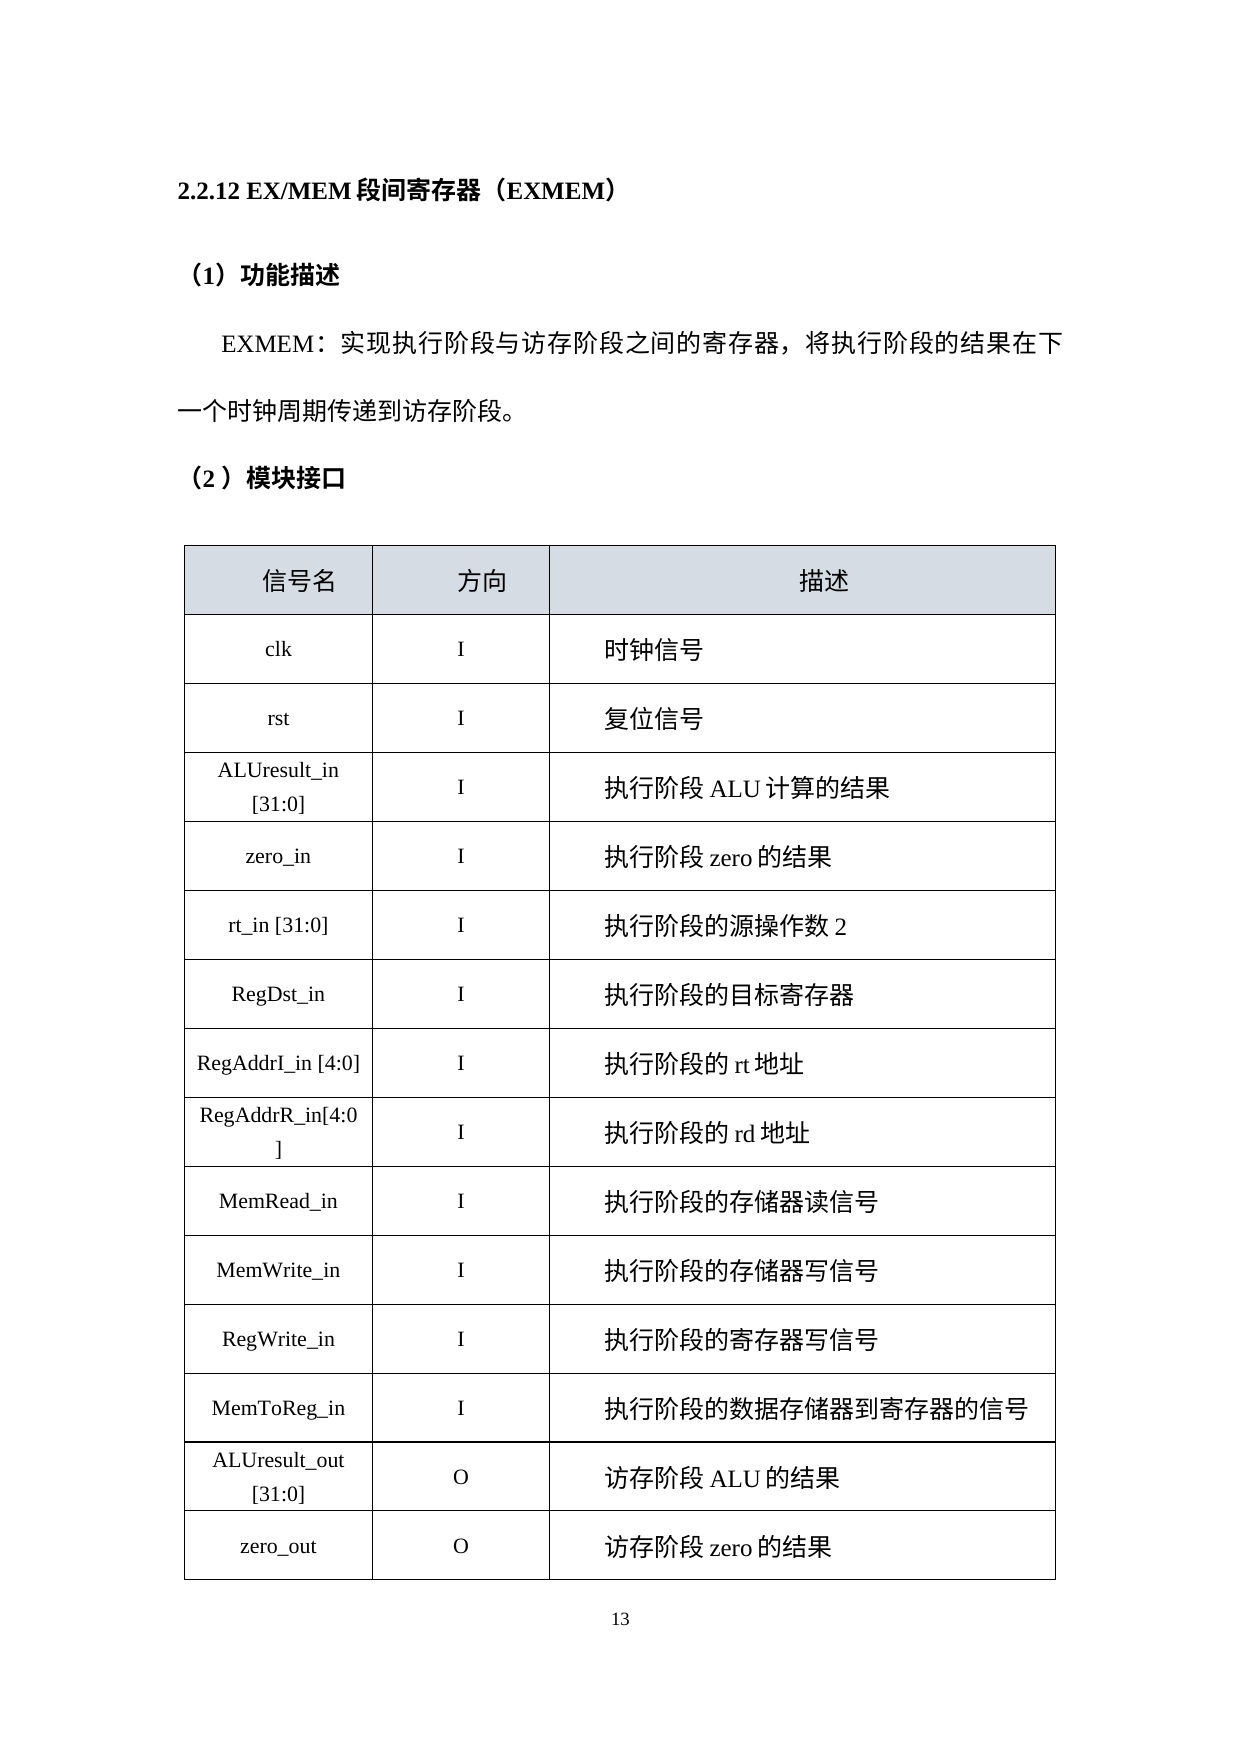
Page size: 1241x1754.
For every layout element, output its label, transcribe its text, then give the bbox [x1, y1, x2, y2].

table_cell 时钟信号 [550, 615, 1055, 683]
table_cell I [373, 1374, 549, 1441]
table_cell RegAddrR_in[4:0] [185, 1098, 372, 1166]
table_cell rst [185, 684, 372, 752]
text EXMEM：实现执行阶段与访存阶段之间的寄存器，将执行阶段的结果在下一个时钟周期传递到访存阶段。 [177, 307, 1063, 443]
table_cell RegWrite_in [185, 1305, 372, 1372]
table_cell RegDst_in [185, 960, 372, 1028]
table_cell I [373, 684, 549, 752]
table_cell I [373, 1029, 549, 1097]
table_cell zero_out [185, 1511, 372, 1579]
table_cell I [373, 1098, 549, 1166]
table_cell ALUresult_in [31:0] [185, 753, 372, 821]
table_cell 执行阶段的寄存器写信号 [550, 1305, 1055, 1372]
table_cell 复位信号 [550, 684, 1055, 752]
table_header 描述 [550, 546, 1055, 614]
table_cell I [373, 891, 549, 959]
table_cell zero_in [185, 822, 372, 890]
table_cell ALUresult_out [31:0] [185, 1443, 372, 1510]
table_cell MemRead_in [185, 1167, 372, 1234]
table_cell I [373, 1305, 549, 1372]
table_cell 访存阶段zero的结果 [550, 1511, 1055, 1579]
table_cell 执行阶段ALU计算的结果 [550, 753, 1055, 821]
table_header 信号名 [185, 546, 372, 614]
table_cell 执行阶段的源操作数2 [550, 891, 1055, 959]
table_cell 执行阶段的目标寄存器 [550, 960, 1055, 1028]
table_cell RegAddrI_in [4:0] [185, 1029, 372, 1097]
table_header 方向 [373, 546, 549, 614]
table_cell O [373, 1511, 549, 1579]
table_cell I [373, 822, 549, 890]
table_cell rt_in [31:0] [185, 891, 372, 959]
text （1）功能描述 [177, 239, 1063, 307]
table_cell I [373, 615, 549, 683]
table_cell 执行阶段zero的结果 [550, 822, 1055, 890]
text （2 ）模块接口 [177, 443, 1063, 511]
table_cell I [373, 1167, 549, 1234]
table_cell 执行阶段的rt地址 [550, 1029, 1055, 1097]
table_cell 执行阶段的存储器写信号 [550, 1236, 1055, 1303]
table_cell MemToReg_in [185, 1374, 372, 1441]
table_cell 执行阶段的数据存储器到寄存器的信号 [550, 1374, 1055, 1441]
table_cell O [373, 1443, 549, 1510]
table_cell 执行阶段的存储器读信号 [550, 1167, 1055, 1234]
table_cell I [373, 960, 549, 1028]
subtitle 2.2.12 EX/MEM段间寄存器（EXMEM） [177, 154, 1063, 222]
table_cell I [373, 753, 549, 821]
table_cell I [373, 1236, 549, 1303]
table_cell 访存阶段ALU的结果 [550, 1443, 1055, 1510]
table_cell 执行阶段的rd地址 [550, 1098, 1055, 1166]
table_cell clk [185, 615, 372, 683]
table_cell MemWrite_in [185, 1236, 372, 1303]
